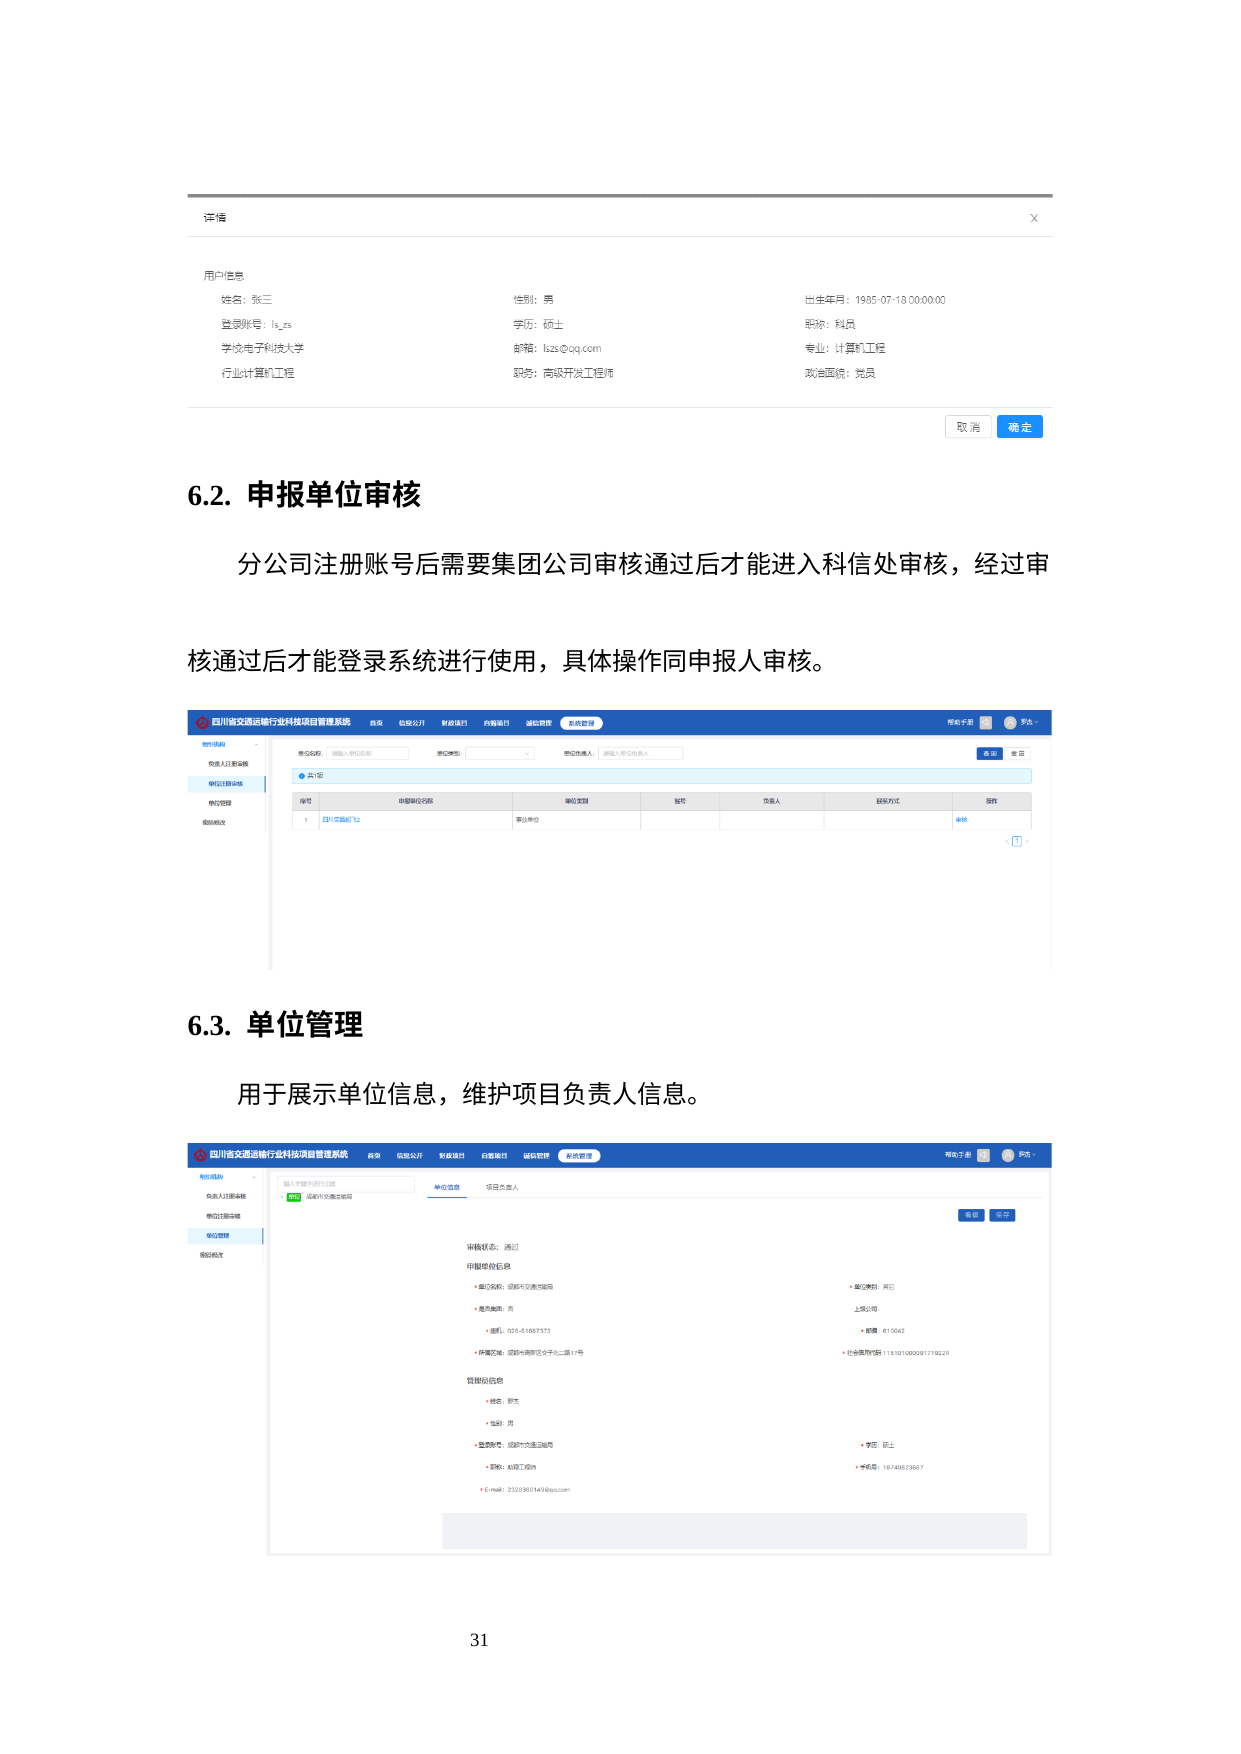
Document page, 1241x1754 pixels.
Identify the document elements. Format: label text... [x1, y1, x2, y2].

picture [187, 1143, 1052, 1556]
subtitle 申报单位审核 [187, 460, 1053, 525]
picture [187, 194, 1053, 441]
text 分公司注册账号后需要集团公司审核通过后才能进入科信处审核，经过审核通过后才能登录系统进行使用，具体操作同申报人审核。 [187, 530, 1053, 692]
text 用于展示单位信息，维护项目负责人信息。 [187, 1060, 1053, 1125]
picture [187, 710, 1052, 970]
subtitle 单位管理 [187, 990, 1053, 1055]
